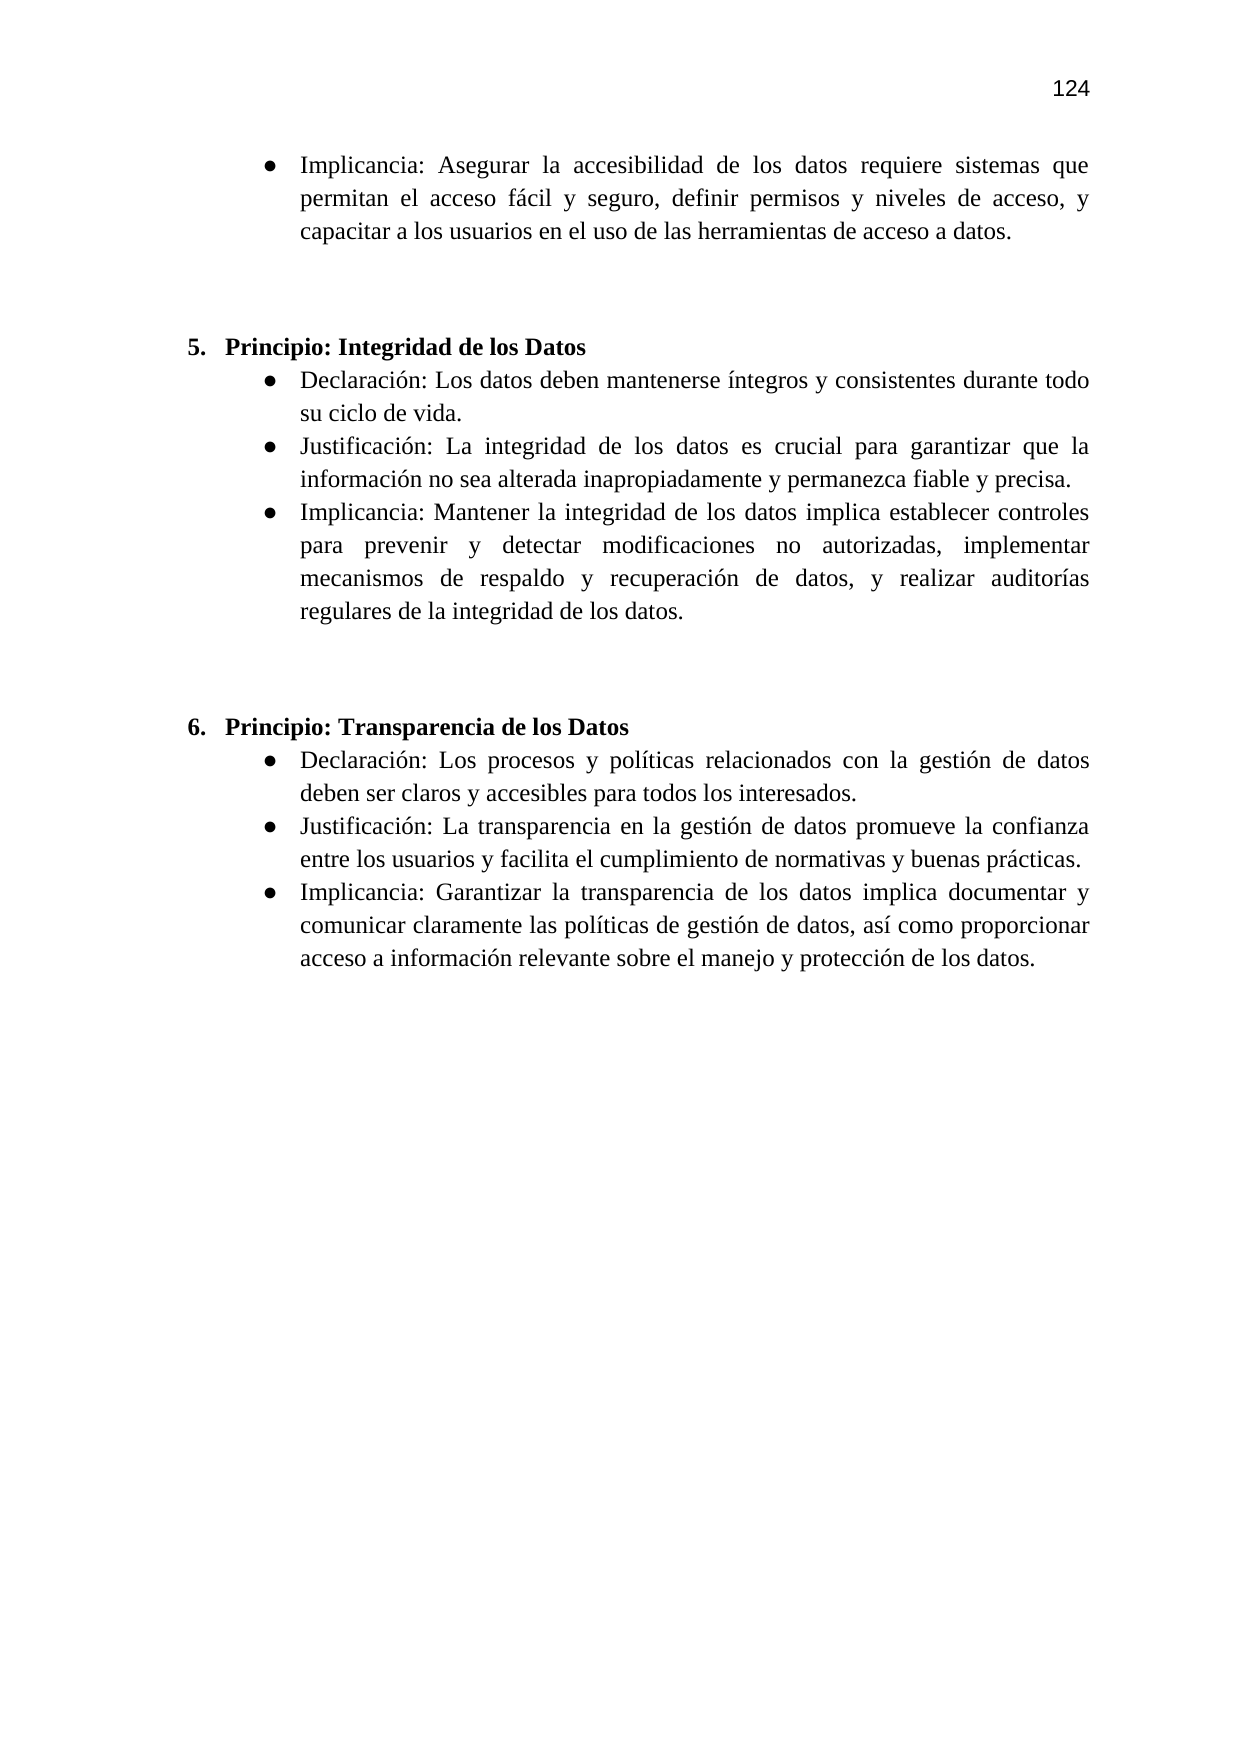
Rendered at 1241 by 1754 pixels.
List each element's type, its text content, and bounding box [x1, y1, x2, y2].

list Justificación: La transparencia en la gestión de datos promueve la confianza entre los usuarios y facilita el cumplimiento de normativas y buenas prácticas. [262, 811, 1090, 873]
list Declaración: Los procesos y políticas relacionados con la gestión de datos deben ser claros y accesibles para todos los interesados. [262, 745, 1090, 807]
list Declaración: Los datos deben mantenerse íntegros y consistentes durante todo su ciclo de vida. [262, 365, 1090, 427]
list Implicancia: Garantizar la transparencia de los datos implica documentar y comunicar claramente las políticas de gestión de datos, así como proporcionar acceso a información relevante sobre el manejo y protección de los datos. [262, 877, 1090, 972]
list Principio: Integridad de los Datos [187, 332, 1090, 361]
list Implicancia: Asegurar la accesibilidad de los datos requiere sistemas que permitan el acceso fácil y seguro, definir permisos y niveles de acceso, y capacitar a los usuarios en el uso de las herramientas de acceso a datos. [262, 150, 1090, 245]
list Principio: Transparencia de los Datos [187, 712, 1090, 741]
list Justificación: La integridad de los datos es crucial para garantizar que la información no sea alterada inapropiadamente y permanezca fiable y precisa. [262, 431, 1090, 493]
list Implicancia: Mantener la integridad de los datos implica establecer controles para prevenir y detectar modificaciones no autorizadas, implementar mecanismos de respaldo y recuperación de datos, y realizar auditorías regulares de la integridad de los datos. [262, 497, 1090, 625]
